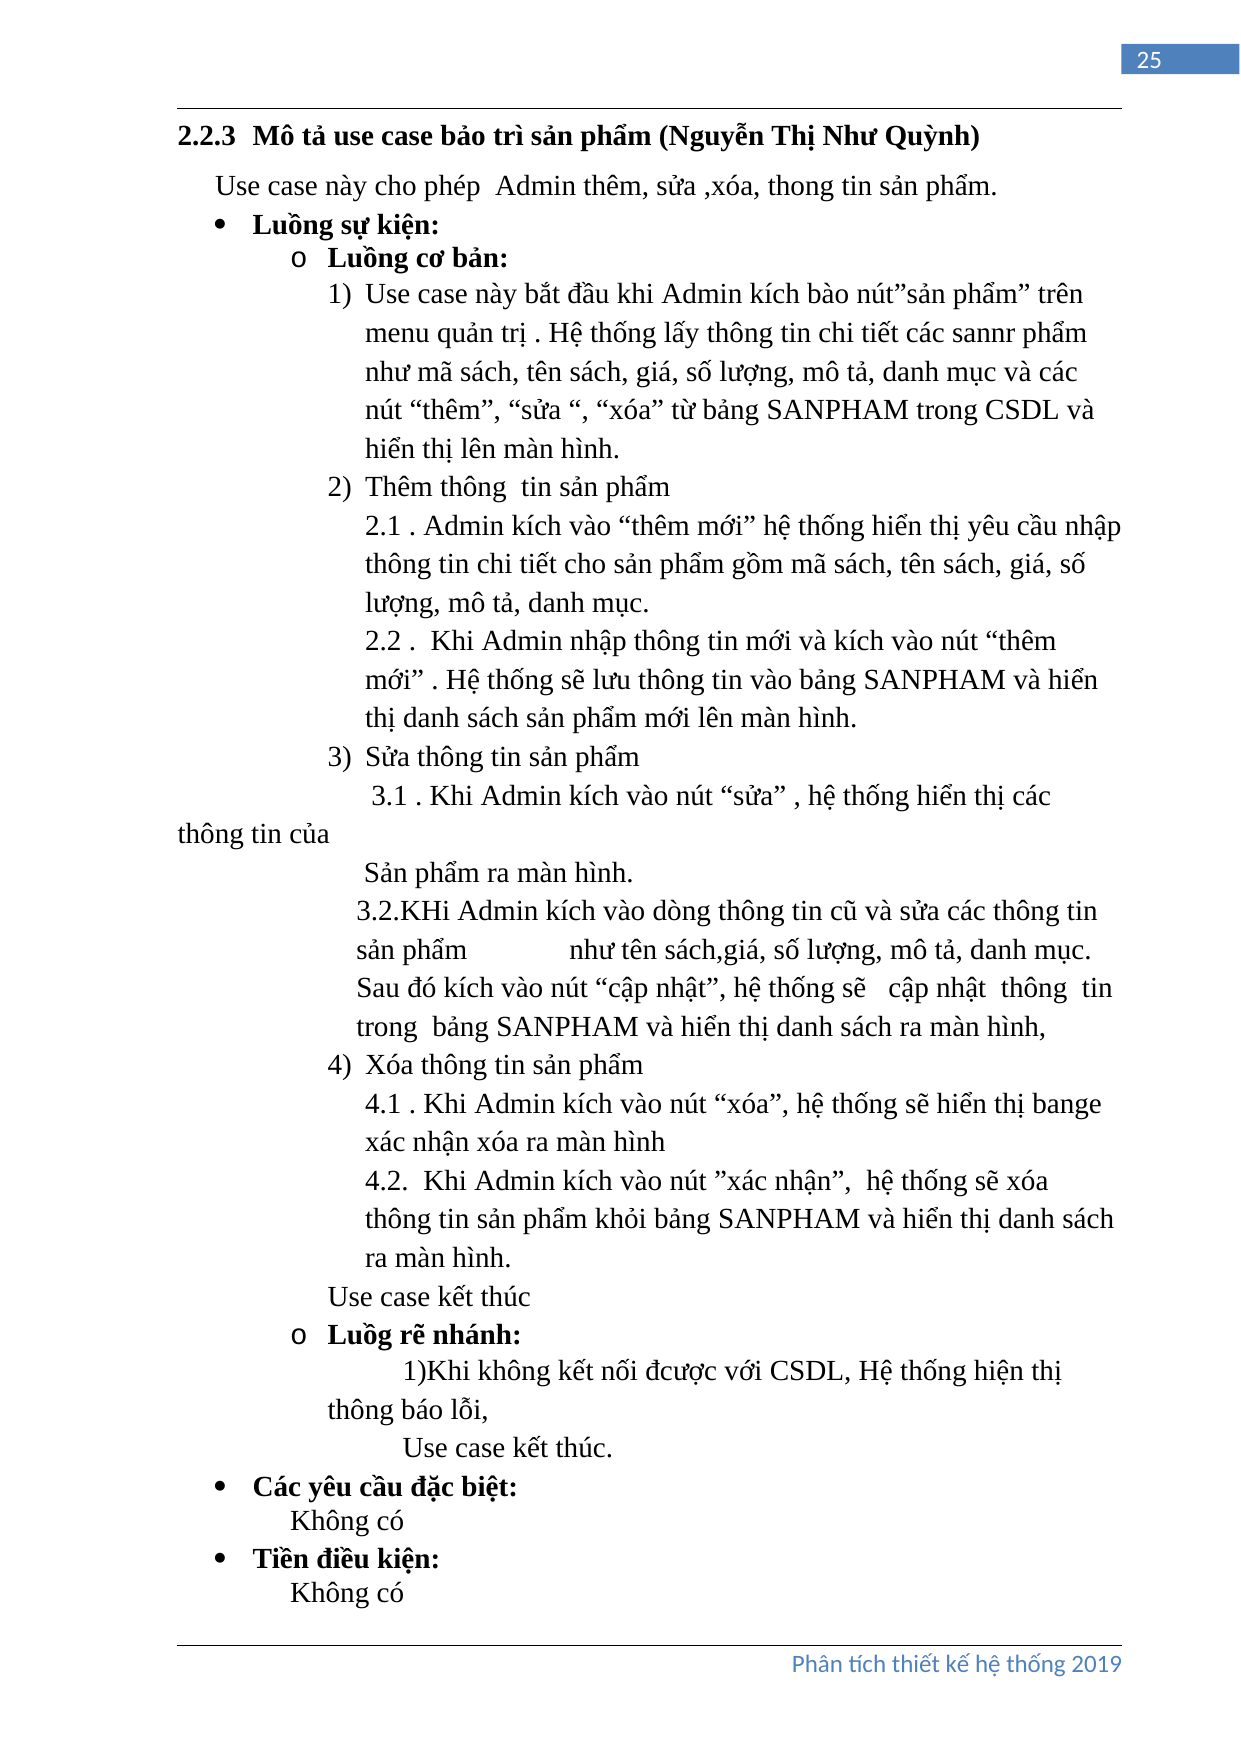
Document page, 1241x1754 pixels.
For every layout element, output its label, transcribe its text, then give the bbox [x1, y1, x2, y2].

list 2.1 . Admin kích vào “thêm mới” hệ thống hiển thị yêu cầu nhập thông tin chi tiết cho sản phẩm gồm mã sách, tên sách, giá, số lượng, mô tả, danh mục. [365, 508, 1122, 618]
text 1)Khi không kết nối đcược với CSDL, Hệ thống hiện thị thông báo lỗi, [327, 1353, 1122, 1425]
list 4.1 . Khi Admin kích vào nút “xóa”, hệ thống sẽ hiển thị bange xác nhận xóa ra màn hình [365, 1086, 1122, 1158]
subtitle Mô tả use case bảo trì sản phẩm (Nguyễn Thị Như Quỳnh) [177, 118, 1122, 152]
list Tiền điều kiện: [215, 1541, 1122, 1575]
text 3.1 . Khi Admin kích vào nút “sửa” , hệ thống hiển thị các thông tin của [177, 778, 1122, 850]
list Các yêu cầu đặc biệt: [215, 1469, 1122, 1503]
list Xóa thông tin sản phẩm [327, 1047, 1122, 1081]
list Luồg rẽ nhánh: [290, 1317, 1122, 1353]
text Use case kết thúc [177, 1279, 1122, 1312]
text 3.2.KHi Admin kích vào dòng thông tin cũ và sửa các thông tin sản phẩm như tên sách,giá, số lượng, mô tả, danh mục. Sau đó kích vào nút “cập nhật”, hệ thống sẽ cập nhật thông tin trong bảng SANPHAM và hiển thị danh sách ra màn hình, [356, 893, 1122, 1042]
list 2.2 . Khi Admin nhập thông tin mới và kích vào nút “thêm mới” . Hệ thống sẽ lưu thông tin vào bảng SANPHAM và hiển thị danh sách sản phẩm mới lên màn hình. [365, 623, 1122, 734]
list 4.2. Khi Admin kích vào nút ”xác nhận”, hệ thống sẽ xóa thông tin sản phẩm khỏi bảng SANPHAM và hiển thị danh sách ra màn hình. [365, 1163, 1122, 1274]
text Use case kết thúc. [327, 1430, 1122, 1464]
text Không có [290, 1503, 1122, 1536]
list Use case này bắt đầu khi Admin kích bào nút”sản phẩm” trên menu quản trị . Hệ thống lấy thông tin chi tiết các sannr phẩm như mã sách, tên sách, giá, số lượng, mô tả, danh mục và các nút “thêm”, “sửa “, “xóa” từ bảng SANPHAM trong CSDL và hiển thị lên màn hình. [327, 277, 1122, 464]
text Sản phẩm ra màn hình. [177, 855, 1122, 888]
text Use case này cho phép Admin thêm, sửa ,xóa, thong tin sản phẩm. [215, 168, 1122, 202]
list Luồng sự kiện: [215, 207, 1122, 241]
list Thêm thông tin sản phẩm [327, 469, 1122, 503]
list Sửa thông tin sản phẩm [327, 739, 1122, 773]
list Luồng cơ bản: [290, 241, 1122, 277]
text Không có [290, 1575, 1122, 1608]
